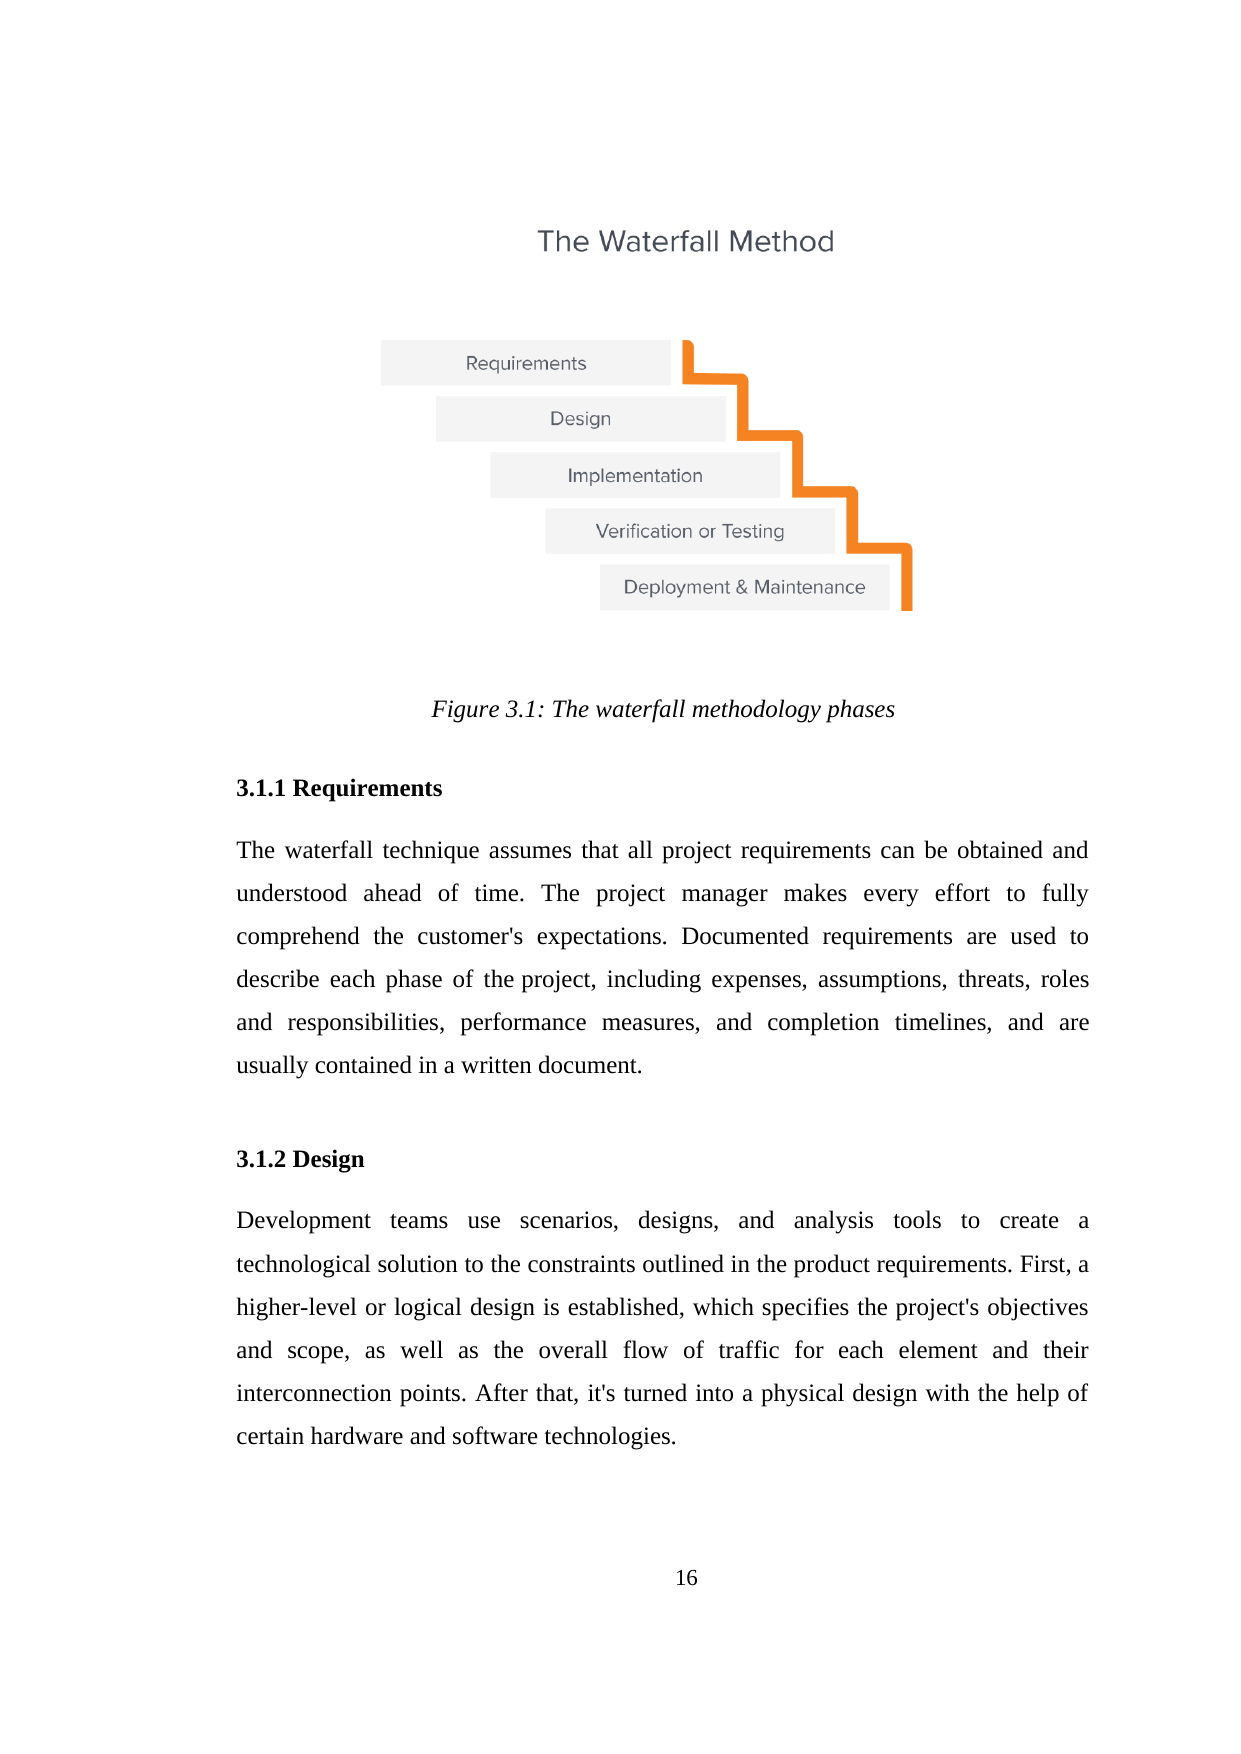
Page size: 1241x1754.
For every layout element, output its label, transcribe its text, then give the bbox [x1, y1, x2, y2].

picture [236, 189, 1135, 695]
title Figure 3.1: The waterfall methodology phases [236, 695, 1090, 723]
text Development teams use scenarios, designs, and analysis tools to create a technological solution to the constraints outlined in the product requirements. First, a higher-level or logical design is established, which specifies the project's objectives and scope, as well as the overall flow of traffic for each element and their interconnection points. After that, it's turned into a physical design with the help of certain hardware and software technologies. [236, 1206, 1090, 1450]
text The waterfall technique assumes that all project requirements can be obtained and understood ahead of time. The project manager makes every effort to fully comprehend the customer's expectations. Documented requirements are used to describe each phase of the project, including expenses, assumptions, threats, roles and responsibilities, performance measures, and completion timelines, and are usually contained in a written document. [236, 835, 1090, 1079]
subtitle Requirements [236, 773, 1090, 802]
subtitle Design [236, 1144, 1090, 1172]
